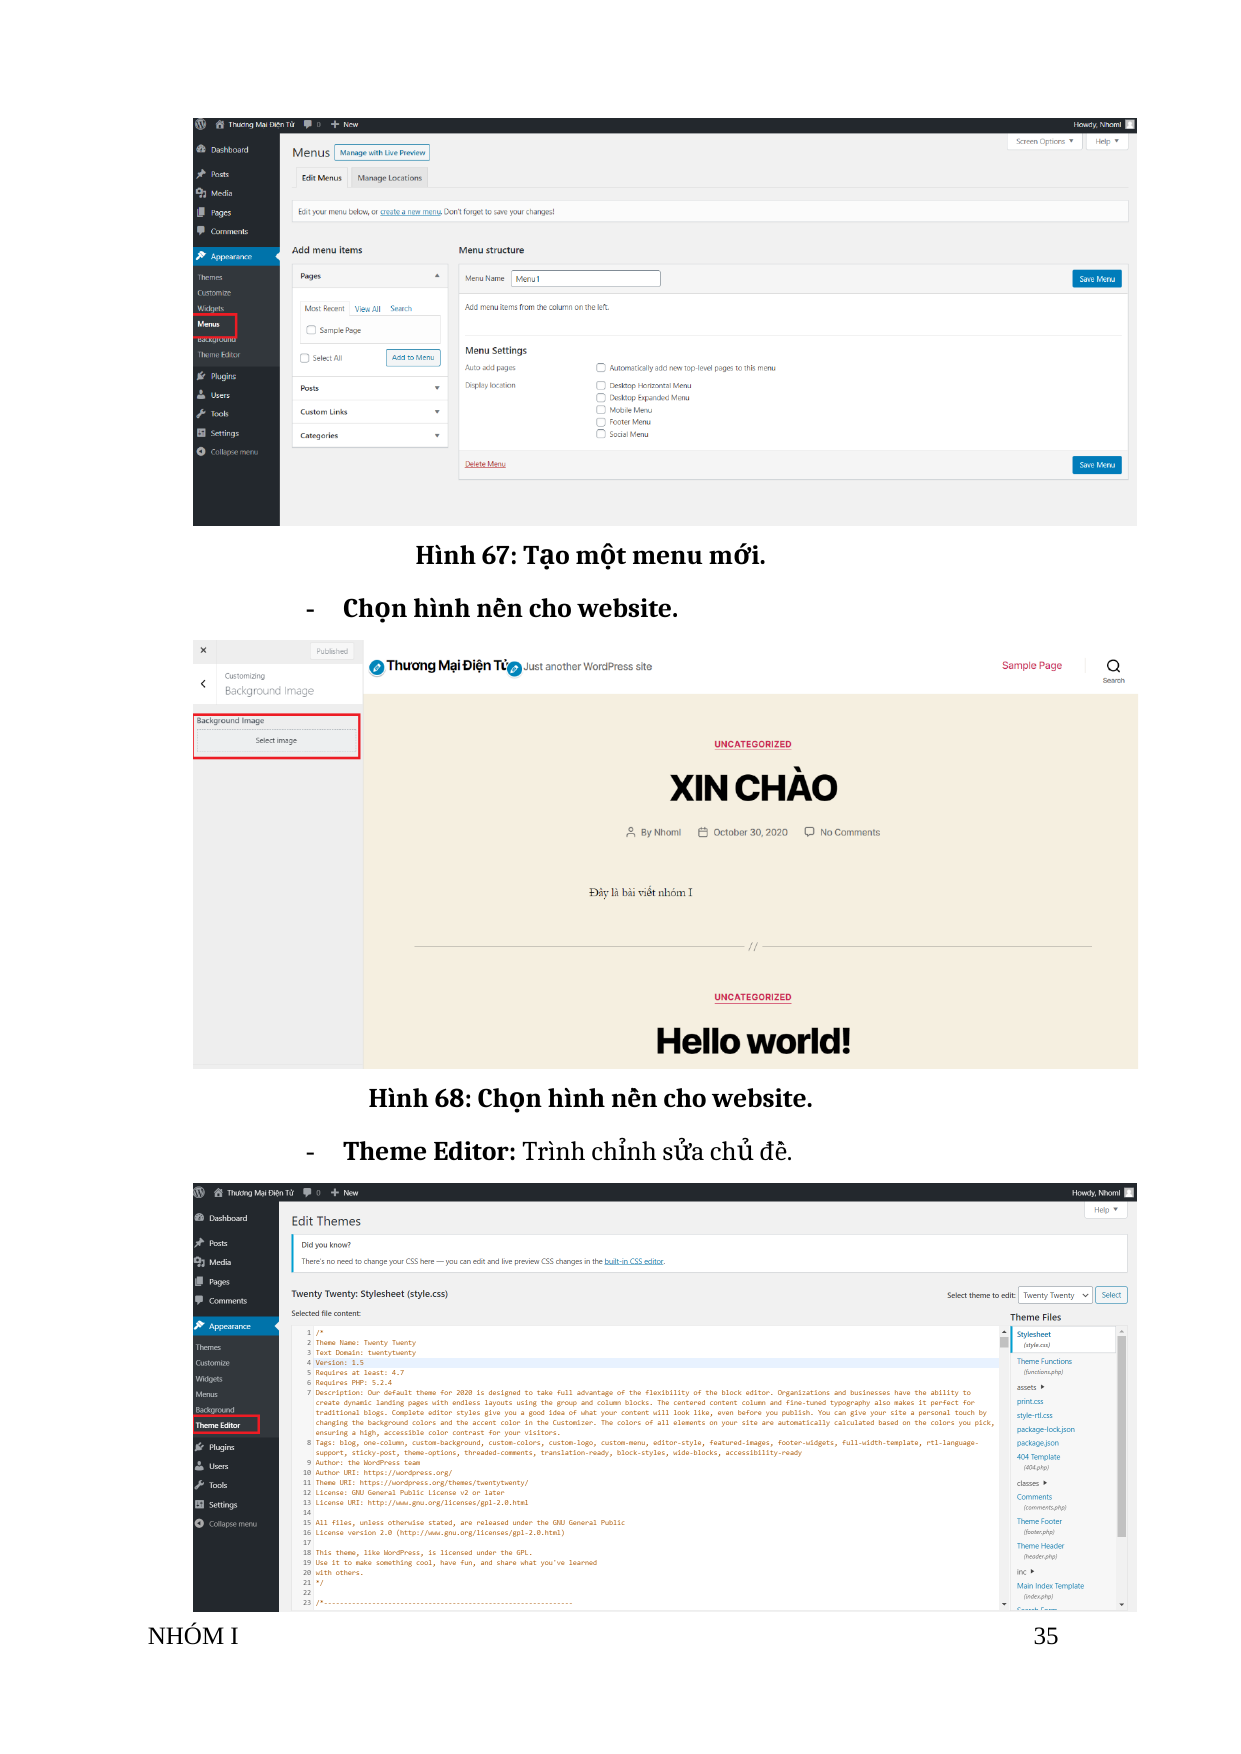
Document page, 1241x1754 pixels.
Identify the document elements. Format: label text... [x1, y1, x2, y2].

text Hình 67: Tạo một menu mới. [118, 540, 1063, 571]
picture [193, 1183, 1137, 1612]
picture [193, 118, 1137, 526]
text Hình 68: Chọn hình nền cho website. [118, 1083, 1063, 1114]
list Chọn hình nền cho website. [306, 592, 1063, 624]
list Theme Editor: Trình chỉnh sửa chủ đề. [306, 1135, 1063, 1167]
picture [193, 640, 1139, 1069]
